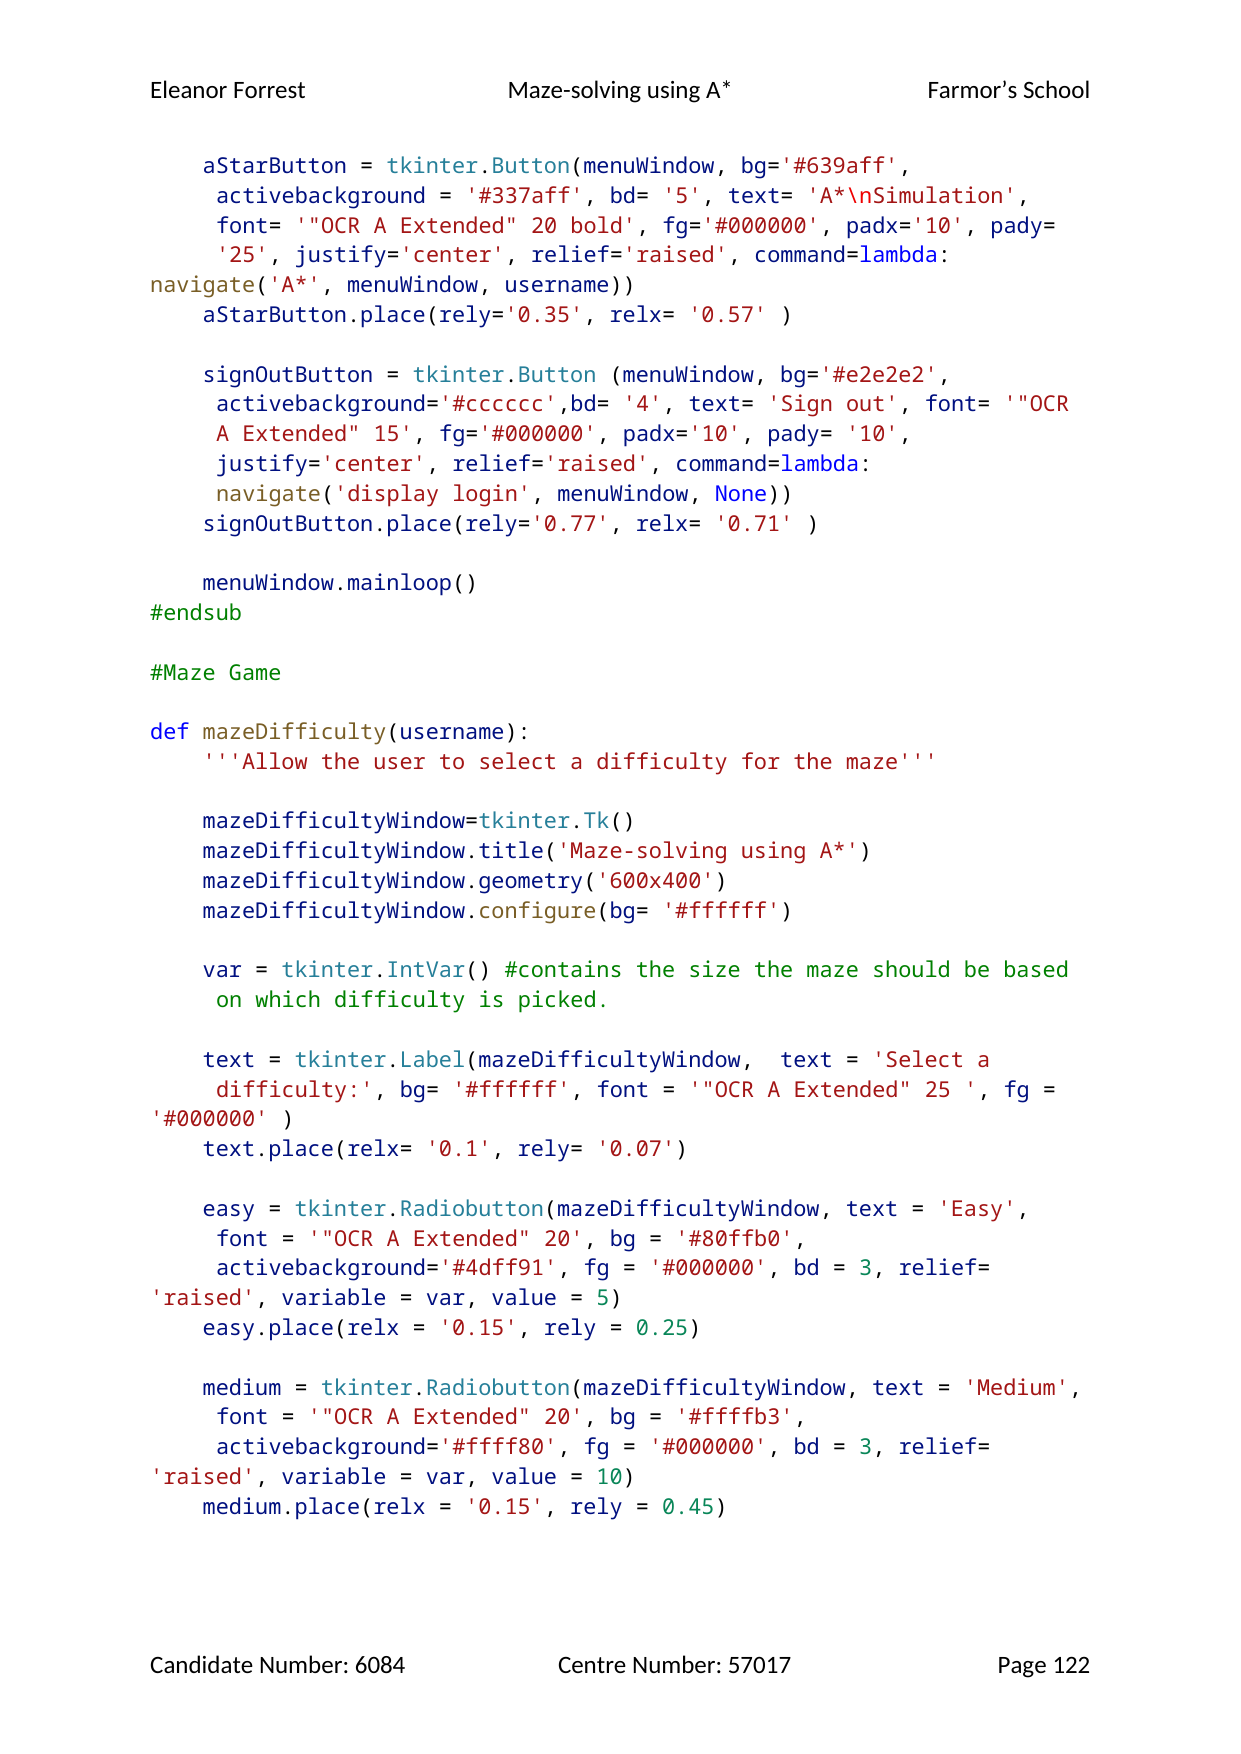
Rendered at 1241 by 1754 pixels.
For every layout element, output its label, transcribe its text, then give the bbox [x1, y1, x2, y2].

text var = tkinter.IntVar() #contains the size the maze should be based on which difficulty is picked. [150, 954, 1090, 1014]
text signOutButton = tkinter.Button (menuWindow, bg='#e2e2e2', activebackground='#cccccc',bd= '4', text= 'Sign out', font= '"OCR A Extended" 15', fg='#000000', padx='10', pady= '10', justify='center', relief='raised', command=lambda: navigate('display login', menuWindow, None)) [150, 358, 1090, 507]
text '''Allow the user to select a difficulty for the maze''' [150, 746, 1090, 776]
text aStarButton = tkinter.Button(menuWindow, bg='#639aff', activebackground = '#337aff', bd= '5', text= 'A*\nSimulation', font= '"OCR A Extended" 20 bold', fg='#000000', padx='10', pady= '25', justify='center', relief='raised', command=lambda: navigate('A*', menuWindow, username)) [150, 150, 1090, 299]
text aStarButton.place(rely='0.35', relx= '0.57' ) [150, 299, 1090, 329]
text #endsub [150, 597, 1090, 627]
text easy.place(relx = '0.15', rely = 0.25) [150, 1312, 1090, 1342]
text mazeDifficultyWindow.title('Maze-solving using A*') [150, 835, 1090, 865]
text text.place(relx= '0.1', rely= '0.07') [150, 1133, 1090, 1163]
text menuWindow.mainloop() [150, 567, 1090, 597]
text mazeDifficultyWindow.configure(bg= '#ffffff') [150, 895, 1090, 924]
text mazeDifficultyWindow=tkinter.Tk() [150, 805, 1090, 835]
text signOutButton.place(rely='0.77', relx= '0.71' ) [150, 507, 1090, 537]
text mazeDifficultyWindow.geometry('600x400') [150, 865, 1090, 895]
text text = tkinter.Label(mazeDifficultyWindow, text = 'Select a difficulty:', bg= '#ffffff', font = '"OCR A Extended" 25 ', fg = '#000000' ) [150, 1044, 1090, 1133]
text #Maze Game [150, 656, 1090, 686]
text def mazeDifficulty(username): [150, 716, 1090, 746]
text medium = tkinter.Radiobutton(mazeDifficultyWindow, text = 'Medium', font = '"OCR A Extended" 20', bg = '#ffffb3', activebackground='#ffff80', fg = '#000000', bd = 3, relief= 'raised', variable = var, value = 10) [150, 1371, 1090, 1491]
text easy = tkinter.Radiobutton(mazeDifficultyWindow, text = 'Easy', font = '"OCR A Extended" 20', bg = '#80ffb0', activebackground='#4dff91', fg = '#000000', bd = 3, relief= 'raised', variable = var, value = 5) [150, 1193, 1090, 1312]
text medium.place(relx = '0.15', rely = 0.45) [150, 1491, 1090, 1520]
